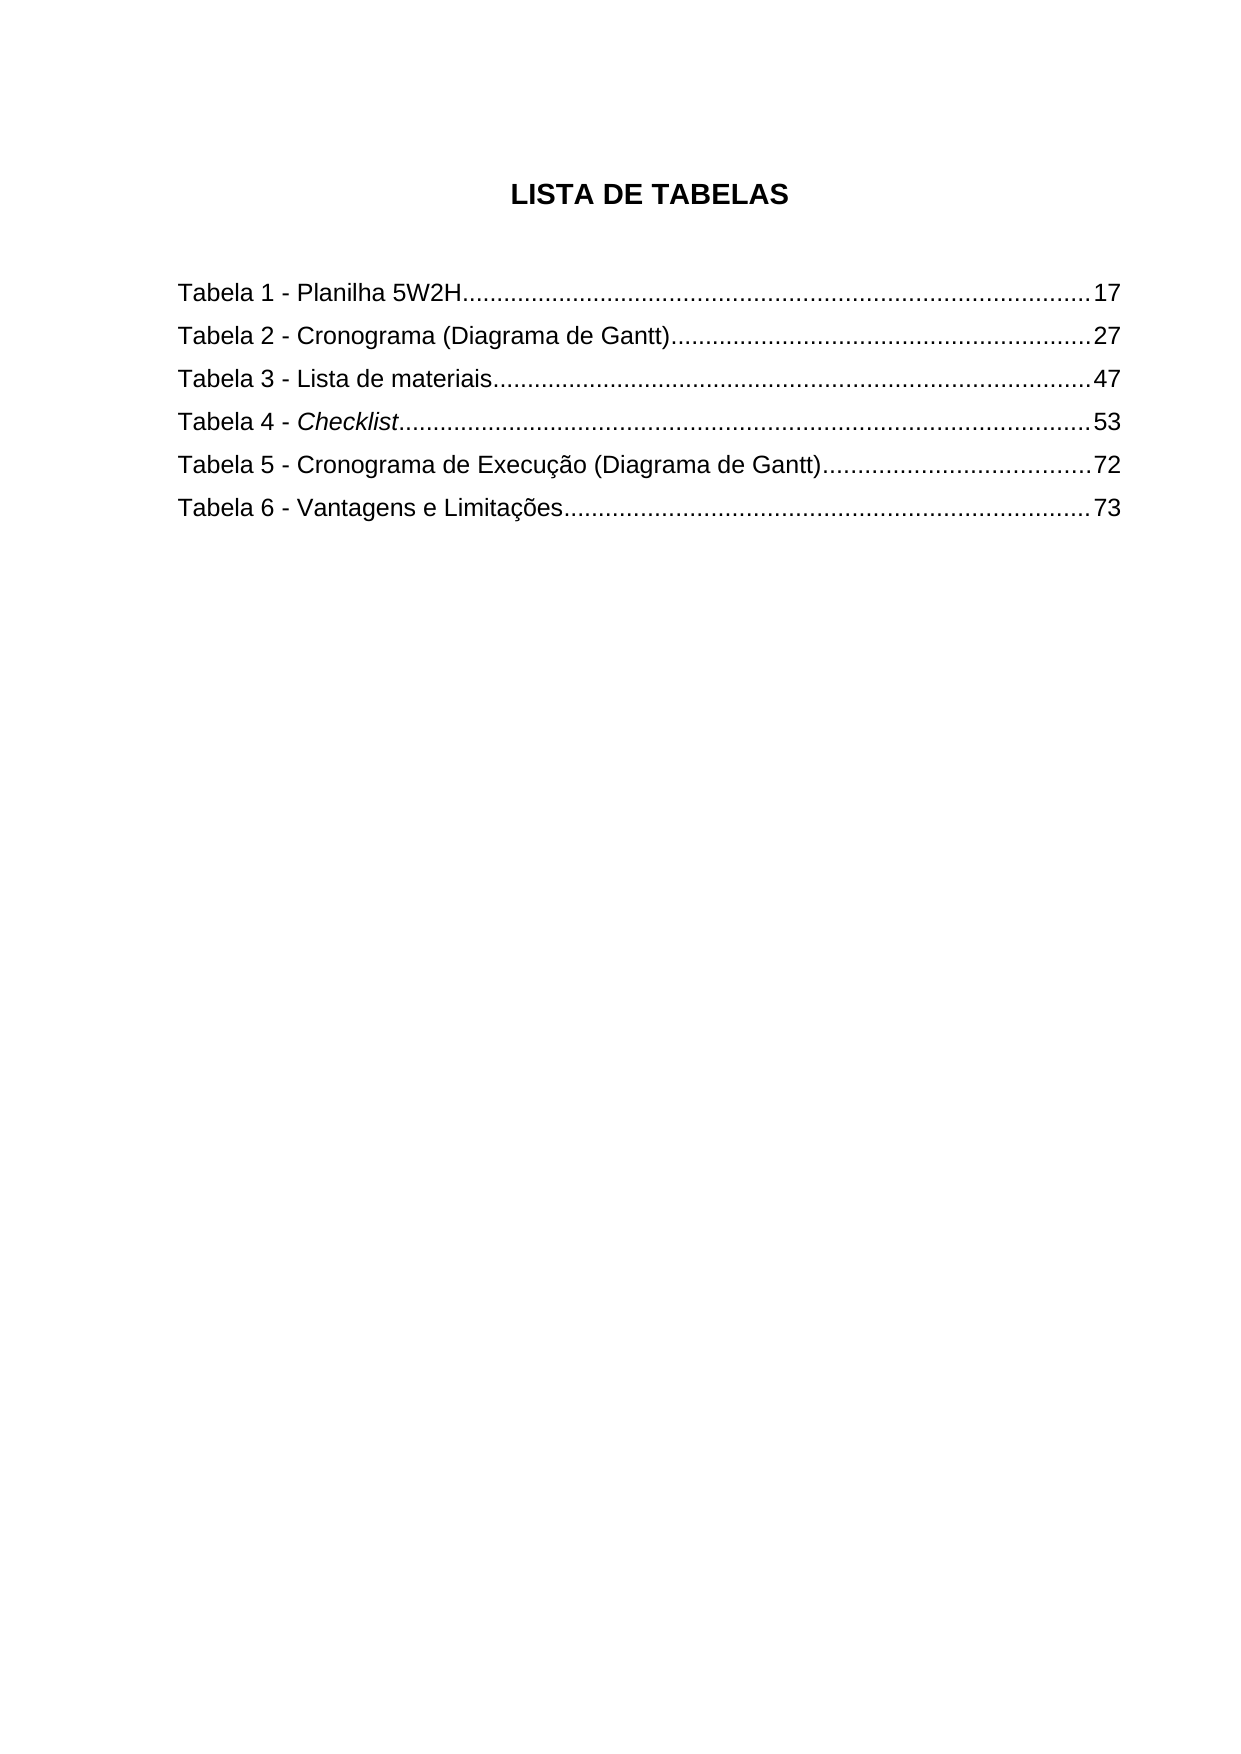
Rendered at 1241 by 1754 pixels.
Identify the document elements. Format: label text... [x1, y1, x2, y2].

text Tabela 4 - Checklist 53 [177, 407, 1122, 436]
text Tabela 2 - Cronograma (Diagrama de Gantt) 27 [177, 321, 1122, 350]
text Tabela 6 - Vantagens e Limitações 73 [177, 493, 1122, 522]
text Tabela 3 - Lista de materiais 47 [177, 364, 1122, 393]
text Tabela 1 - Planilha 5W2H 17 [177, 278, 1122, 307]
text Tabela 5 - Cronograma de Execução (Diagrama de Gantt) 72 [177, 450, 1122, 479]
title LISTA DE TABELAS [177, 177, 1122, 211]
